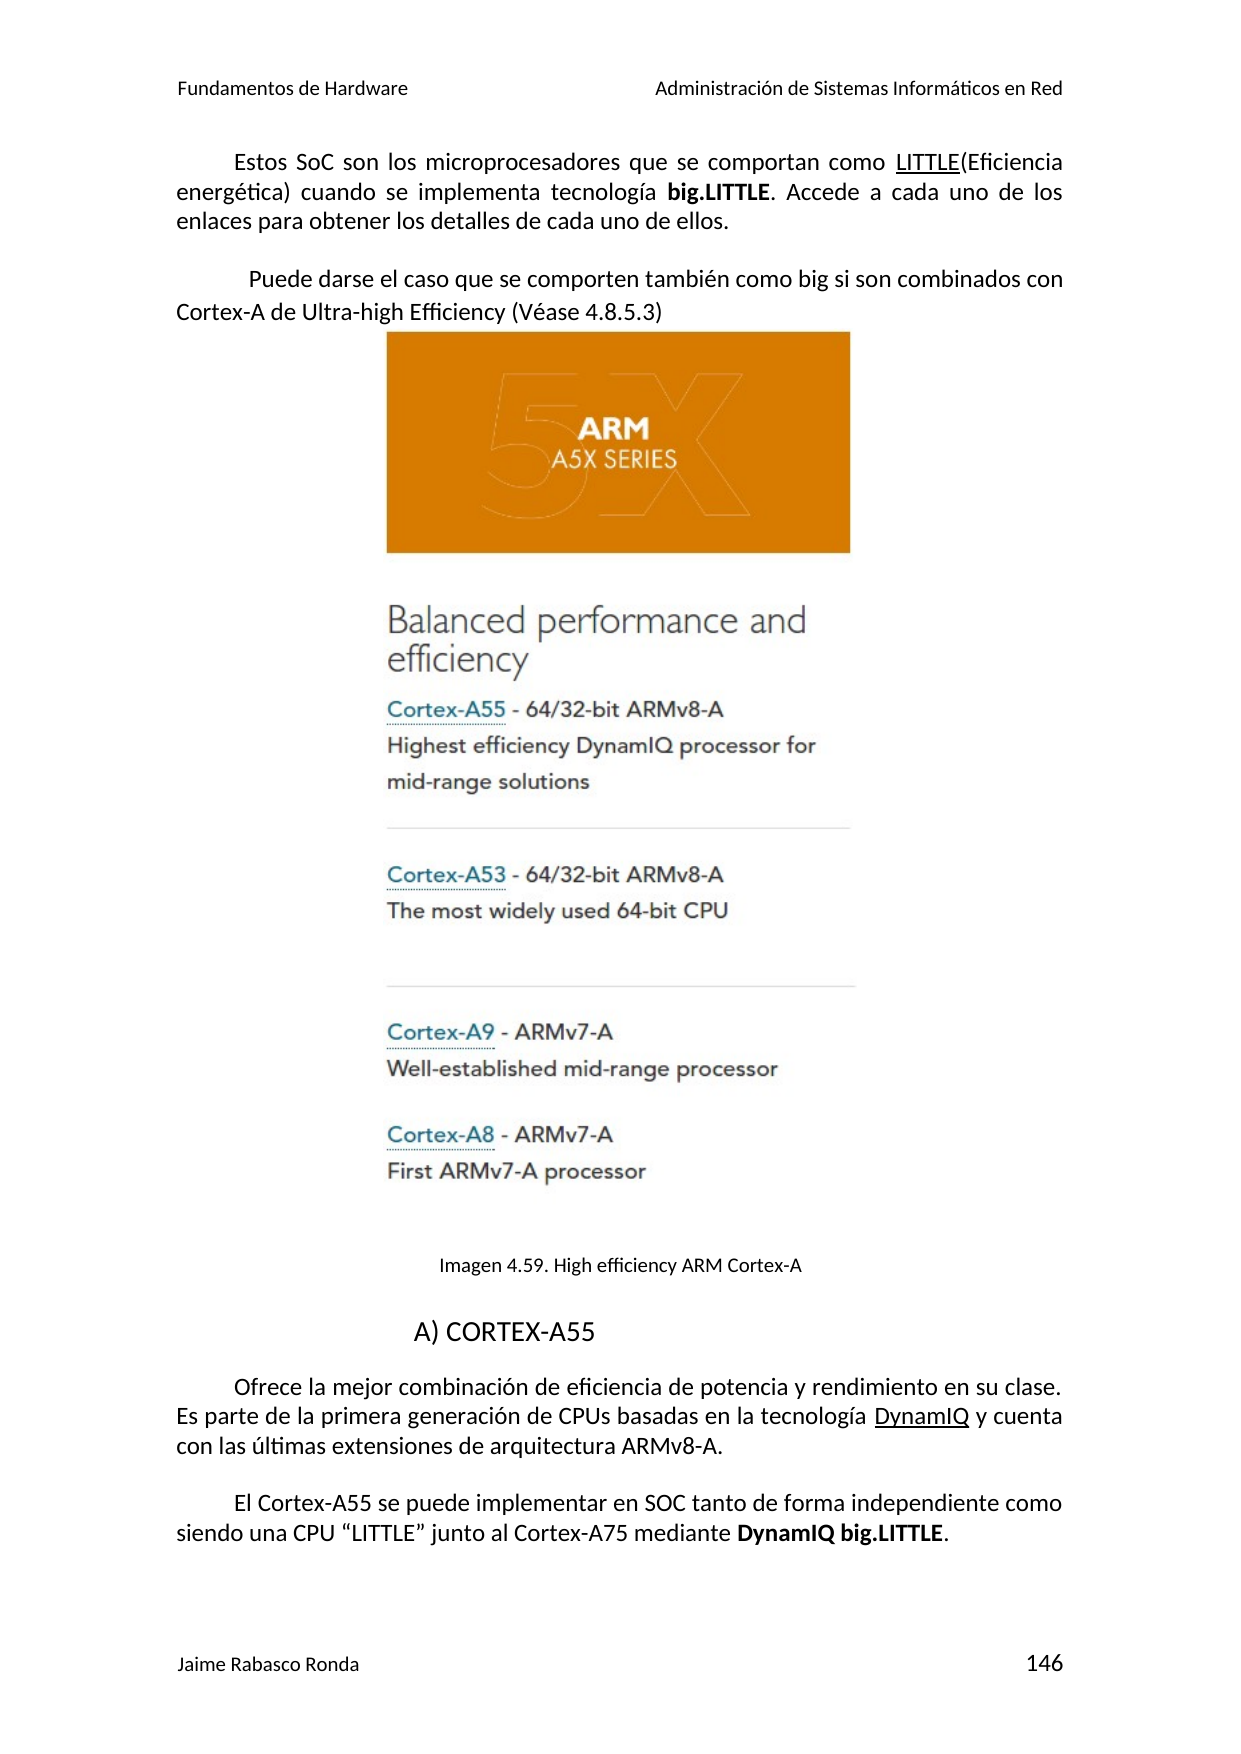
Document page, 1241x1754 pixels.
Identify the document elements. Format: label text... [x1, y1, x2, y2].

subtitle A) CORTEX-A55 [414, 1313, 1059, 1348]
picture [383, 967, 857, 1249]
text Imagen 4.59. High efficiency ARM Cortex-A [236, 1252, 1004, 1277]
text Estos SoC son los microprocesadores que se comportan como LITTLE(Eficiencia energética) cuando se implementa tecnología big.LITTLE. Accede a cada uno de los enlaces para obtener los detalles de cada uno de ellos. [176, 147, 1063, 236]
picture [383, 328, 857, 953]
text Ofrece la mejor combinación de eficiencia de potencia y rendimiento en su clase. Es parte de la primera generación de CPUs basadas en la tecnología DynamIQ y cuenta con las últimas extensiones de arquitectura ARMv8-A. [176, 1371, 1063, 1460]
text Puede darse el caso que se comporten también como big si son combinados con [177, 263, 1064, 294]
text Cortex-A de Ultra-high Efficiency (Véase 4.8.5.3) [176, 296, 1063, 326]
text El Cortex-A55 se puede implementar en SOC tanto de forma independiente como siendo una CPU “LITTLE” junto al Cortex-A75 mediante DynamIQ big.LITTLE. [176, 1488, 1063, 1547]
